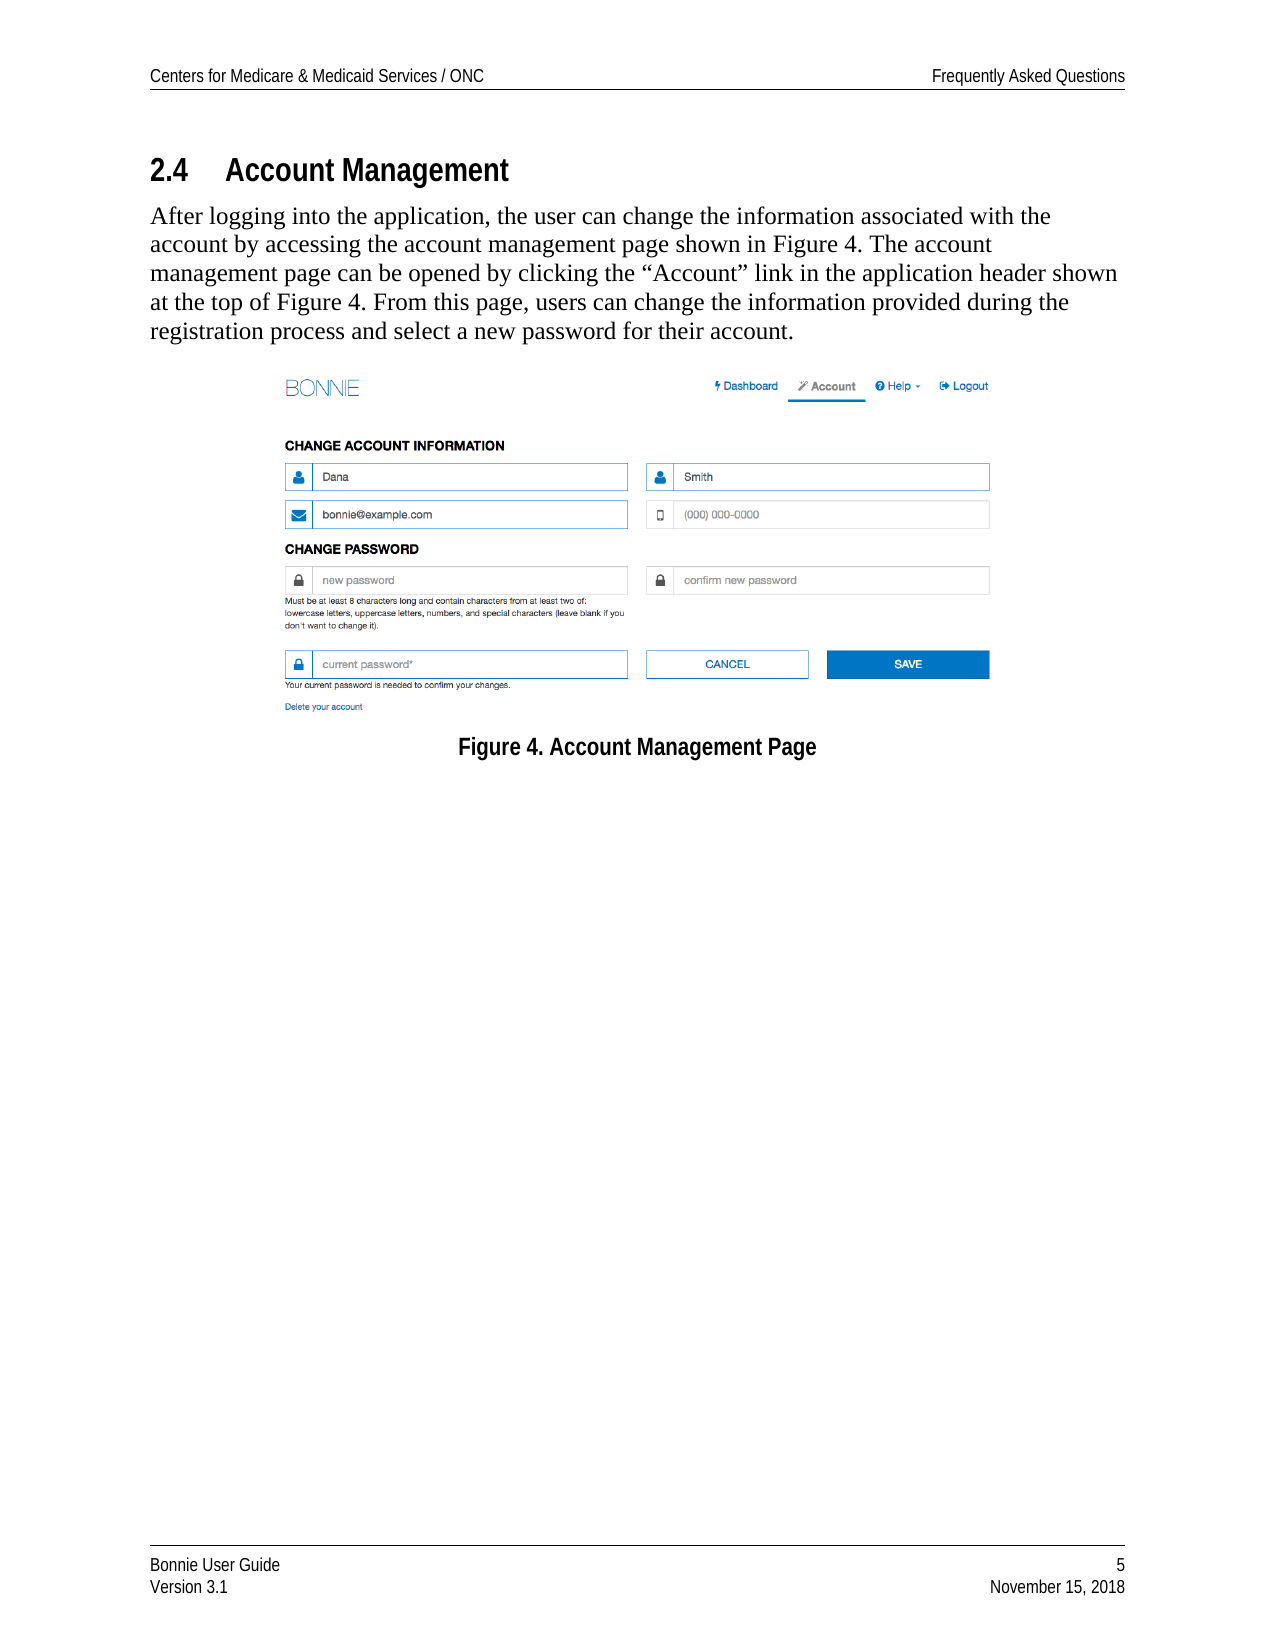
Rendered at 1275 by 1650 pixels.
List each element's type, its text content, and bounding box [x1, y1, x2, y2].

subtitle Account Management [150, 150, 1125, 188]
picture [276, 369, 999, 720]
text Figure 4. Account Management Page [150, 732, 1125, 760]
text After logging into the application, the user can change the information associated with the account by accessing the account management page shown in Figure 4. The account management page can be opened by clicking the “Account” link in the application header shown at the top of Figure 4. From this page, users can change the information provided during the registration process and select a new password for their account. [150, 201, 1125, 344]
